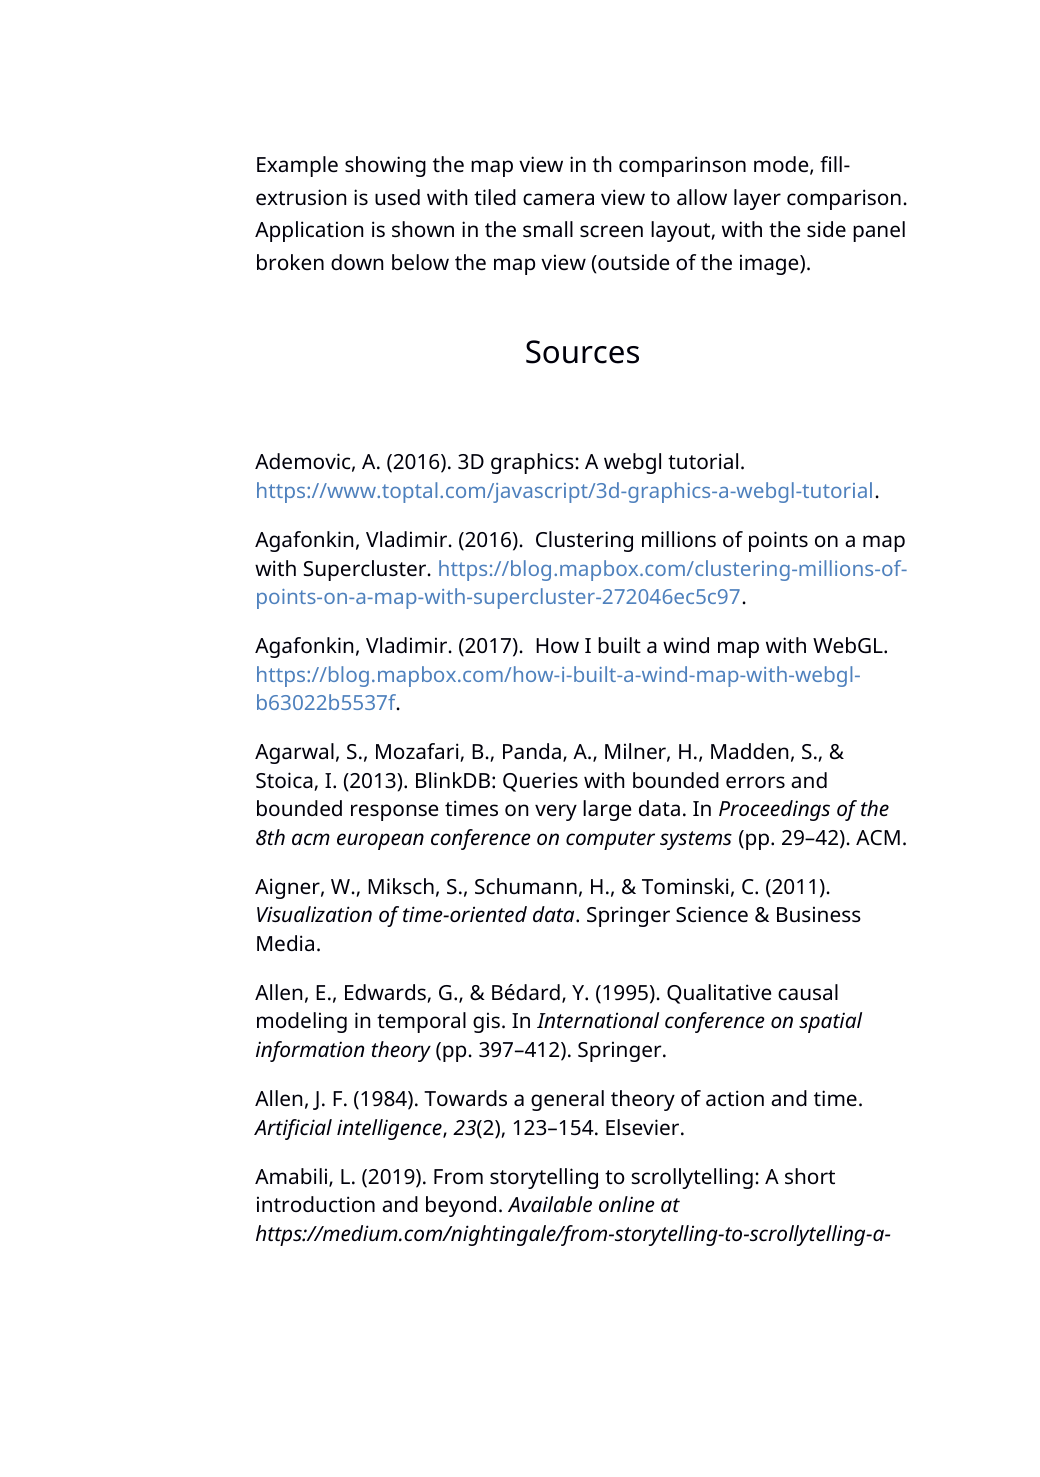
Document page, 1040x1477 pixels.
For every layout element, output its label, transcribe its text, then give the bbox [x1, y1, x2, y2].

text Aigner, W., Miksch, S., Schumann, H., & Tominski, C. (2011). Visualization of time-oriented data. Springer Science & Business Media. [255, 872, 910, 957]
text Agafonkin, Vladimir. (2016). Clustering millions of points on a map with Supercluster. https://blog.mapbox.com/clustering-millions-of-points-on-a-map-with-supercluster-272046ec5c97. [255, 525, 910, 611]
text Agarwal, S., Mozafari, B., Panda, A., Milner, H., Madden, S., & Stoica, I. (2013). BlinkDB: Queries with bounded errors and bounded response times on very large data. In Proceedings of the 8th acm european conference on computer systems (pp. 29–42). ACM. [255, 737, 910, 851]
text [255, 1162, 910, 1247]
text Agafonkin, Vladimir. (2017). How I built a wind map with WebGL. https://blog.mapbox.com/how-i-built-a-wind-map-with-webgl-b63022b5537f. [255, 631, 910, 717]
text Ademovic, A. (2016). 3D graphics: A webgl tutorial. https://www.toptal.com/javascript/3d-graphics-a-webgl-tutorial. [255, 447, 910, 504]
text Allen, J. F. (1984). Towards a general theory of action and time. Artificial intelligence, 23(2), 123–154. Elsevier. [255, 1084, 910, 1141]
text Allen, E., Edwards, G., & Bédard, Y. (1995). Qualitative causal modeling in temporal gis. In International conference on spatial information theory (pp. 397–412). Springer. [255, 978, 910, 1063]
text Example showing the map view in th comparinson mode, fill-extrusion is used with tiled camera view to allow layer comparison. Application is shown in the small screen layout, with the side panel broken down below the map view (outside of the image). [255, 150, 910, 276]
subtitle Sources [255, 330, 910, 372]
